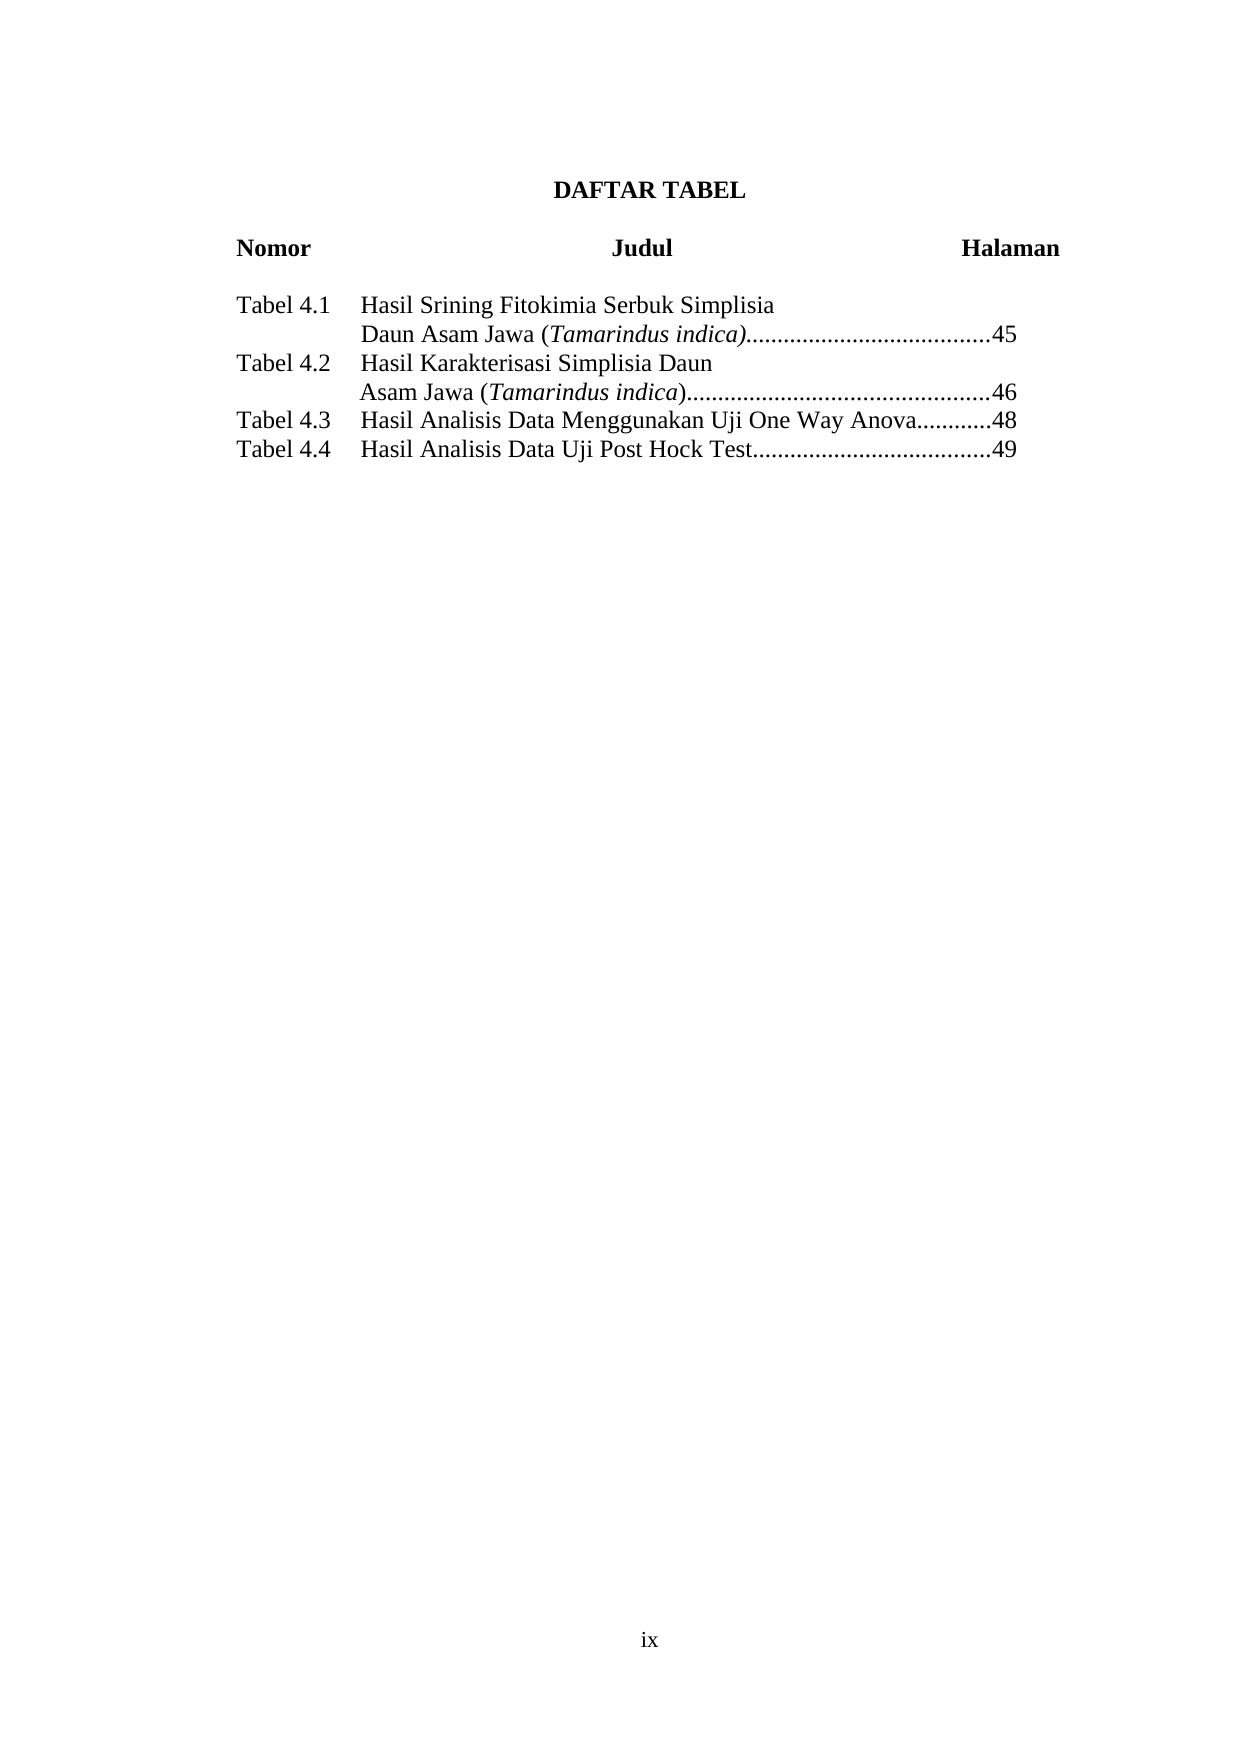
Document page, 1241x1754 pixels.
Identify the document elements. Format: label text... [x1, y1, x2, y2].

text Daun Asam Jawa (Tamarindus indica) 45 [361, 319, 1201, 348]
text Asam Jawa (Tamarindus indica) 46 [359, 377, 1201, 406]
text Tabel 4.1 Hasil Srining Fitokimia Serbuk Simplisia [236, 290, 1201, 319]
text Tabel 4.4 Hasil Analisis Data Uji Post Hock Test 49 [236, 434, 1201, 463]
text Tabel 4.3 Hasil Analisis Data Menggunakan Uji One Way Anova 48 [236, 406, 1201, 434]
subtitle Nomor Judul Halaman [236, 233, 1201, 262]
subtitle DAFTAR TABEL [414, 175, 886, 204]
text Tabel 4.2 Hasil Karakterisasi Simplisia Daun [236, 348, 1201, 377]
